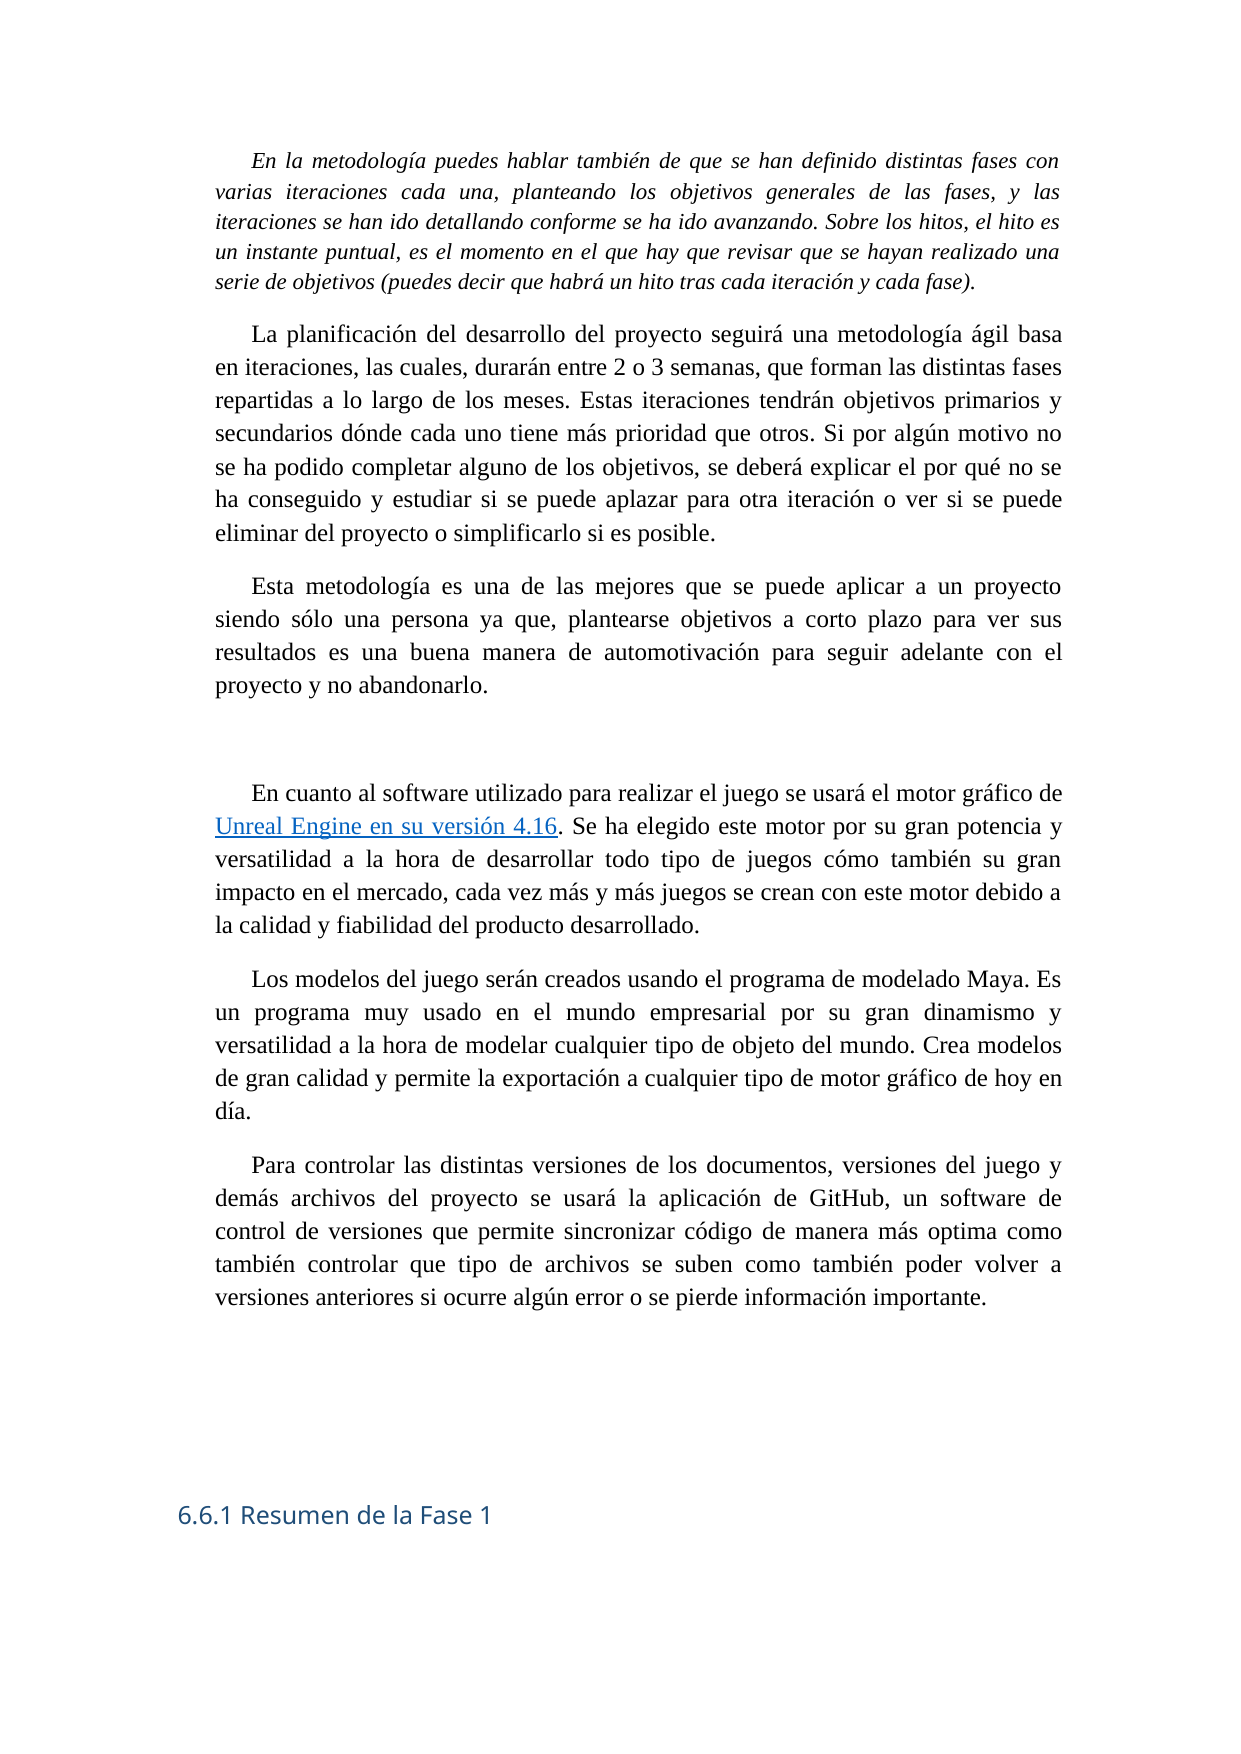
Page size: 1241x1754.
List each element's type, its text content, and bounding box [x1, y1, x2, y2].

text Esta metodología es una de las mejores que se puede aplicar a un proyecto siendo sólo una persona ya que, plantearse objetivos a corto plazo para ver sus resultados es una buena manera de automotivación para seguir adelante con el proyecto y no abandonarlo. [215, 571, 1063, 699]
text La planificación del desarrollo del proyecto seguirá una metodología ágil basa en iteraciones, las cuales, durarán entre 2 o 3 semanas, que forman las distintas fases repartidas a lo largo de los meses. Estas iteraciones tendrán objetivos primarios y secundarios dónde cada uno tiene más prioridad que otros. Si por algún motivo no se ha podido completar alguno de los objetivos, se deberá explicar el por qué no se ha conseguido y estudiar si se puede aplazar para otra iteración o ver si se puede eliminar del proyecto o simplificarlo si es posible. [215, 319, 1063, 546]
subtitle 6.6.1 Resumen de la Fase 1 [177, 1498, 1063, 1532]
text Para controlar las distintas versiones de los documentos, versiones del juego y demás archivos del proyecto se usará la aplicación de GitHub, un software de control de versiones que permite sincronizar código de manera más optima como también controlar que tipo de archivos se suben como también poder volver a versiones anteriores si ocurre algún error o se pierde información importante. [215, 1150, 1063, 1311]
text En la metodología puedes hablar también de que se han definido distintas fases con varias iteraciones cada una, planteando los objetivos generales de las fases, y las iteraciones se han ido detallando conforme se ha ido avanzando. Sobre los hitos, el hito es un instante puntual, es el momento en el que hay que revisar que se hayan realizado una serie de objetivos (puedes decir que habrá un hito tras cada iteración y cada fase). [215, 148, 1063, 295]
text Los modelos del juego serán creados usando el programa de modelado Maya. Es un programa muy usado en el mundo empresarial por su gran dinamismo y versatilidad a la hora de modelar cualquier tipo de objeto del mundo. Crea modelos de gran calidad y permite la exportación a cualquier tipo de motor gráfico de hoy en día. [215, 964, 1063, 1125]
text En cuanto al software utilizado para realizar el juego se usará el motor gráfico de Unreal Engine en su versión 4.16. Se ha elegido este motor por su gran potencia y versatilidad a la hora de desarrollar todo tipo de juegos cómo también su gran impacto en el mercado, cada vez más y más juegos se crean con este motor debido a la calidad y fiabilidad del producto desarrollado. [215, 778, 1063, 939]
